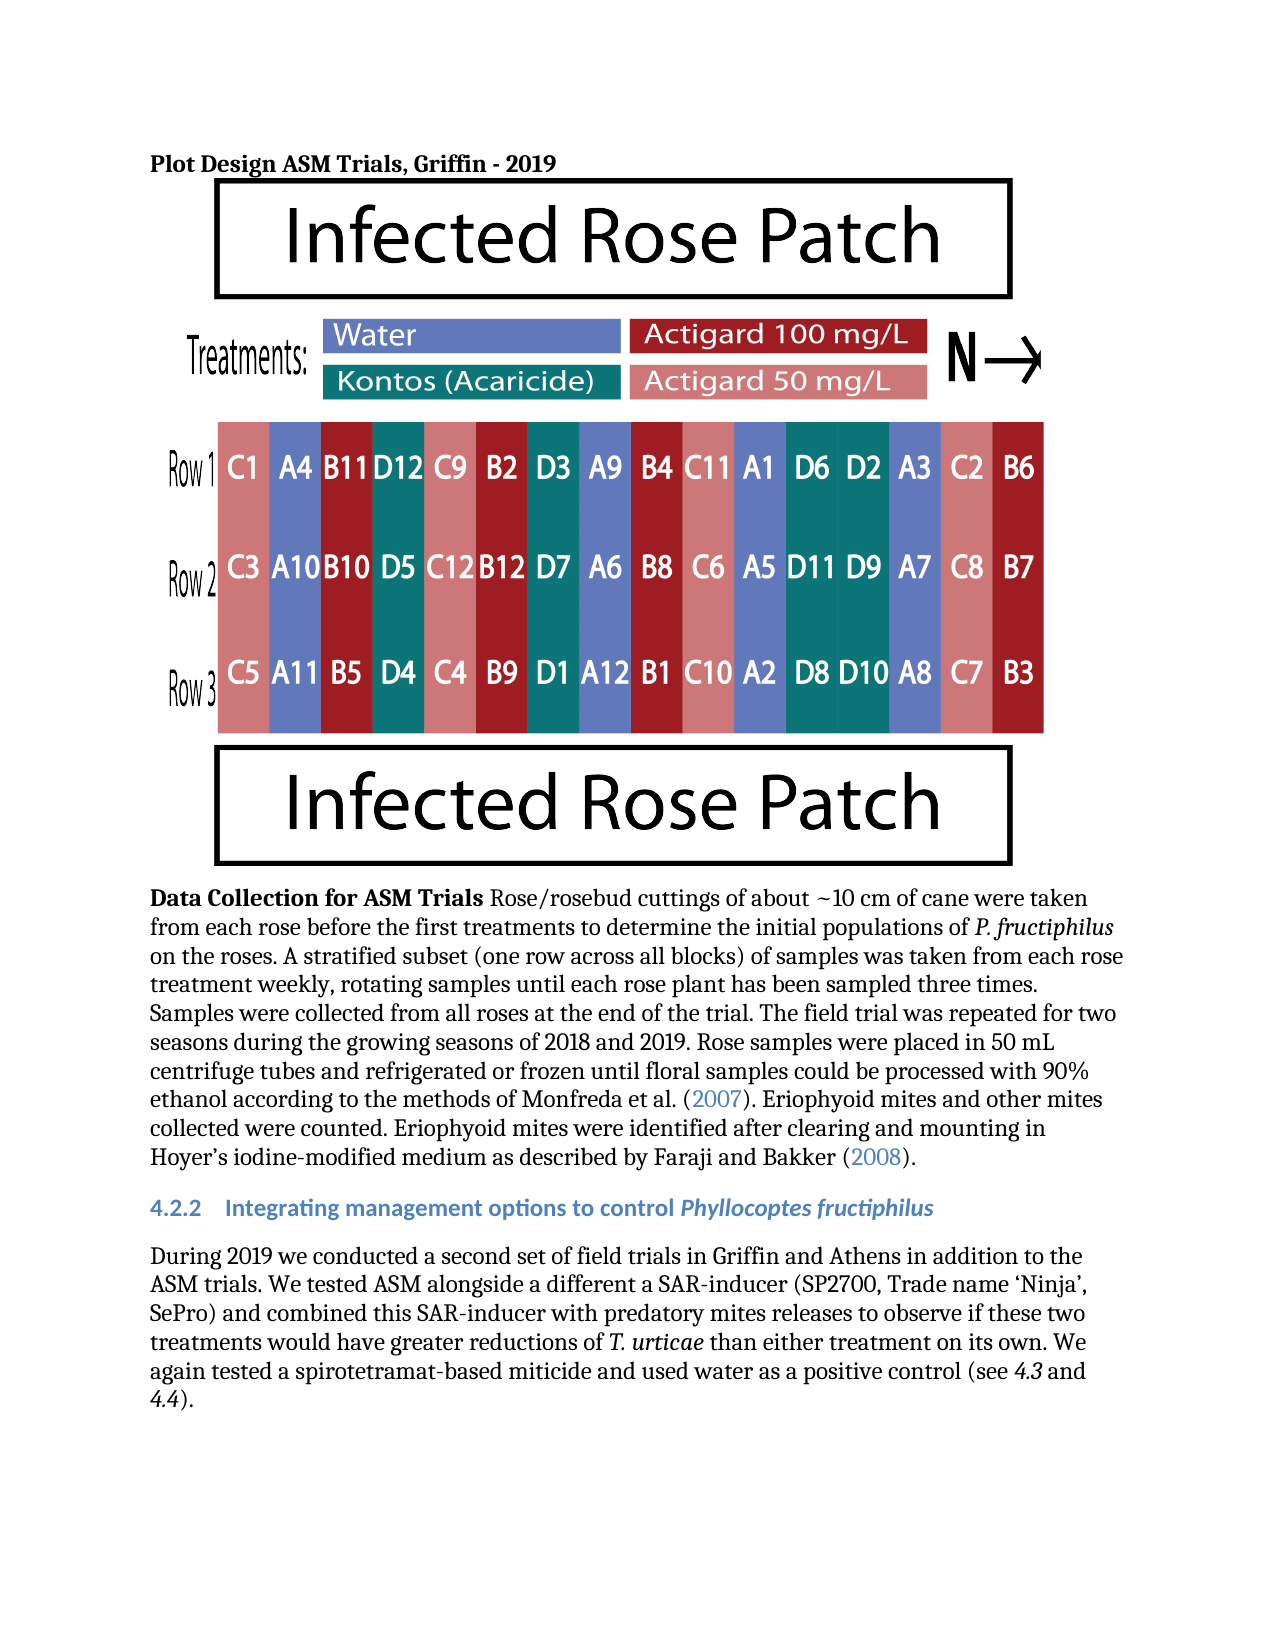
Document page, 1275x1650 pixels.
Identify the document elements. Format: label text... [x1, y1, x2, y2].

picture [168, 178, 1044, 866]
subtitle 4.2.2 Integrating management options to control Phyllocoptes fructiphilus [150, 1192, 1125, 1223]
text During 2019 we conducted a second set of field trials in Griffin and Athens in addition to the ASM trials. We tested ASM alongside a different a SAR-inducer (SP2700, Trade name ‘Ninja’, SePro) and combined this SAR-inducer with predatory mites releases to observe if these two treatments would have greater reductions of T. urticae than either treatment on its own. We again tested a spirotetramat-based miticide and used water as a positive control (see 4.3 and 4.4). [150, 1242, 1125, 1414]
text Data Collection for ASM Trials Rose/rosebud cuttings of about ~10 cm of cane were taken from each rose before the first treatments to determine the initial populations of P. fructiphilus on the roses. A stratified subset (one row across all blocks) of samples was taken from each rose treatment weekly, rotating samples until each rose plant has been sampled three times. Samples were collected from all roses at the end of the trial. The field trial was repeated for two seasons during the growing seasons of 2018 and 2019. Rose samples were placed in 50 mL centrifuge tubes and refrigerated or frozen until floral samples could be processed with 90% ethanol according to the methods of Monfreda et al. (2007). Eriophyoid mites and other mites collected were counted. Eriophyoid mites were identified after clearing and mounting in Hoyer’s iodine-modified medium as described by Faraji and Bakker (2008). [150, 884, 1125, 1172]
